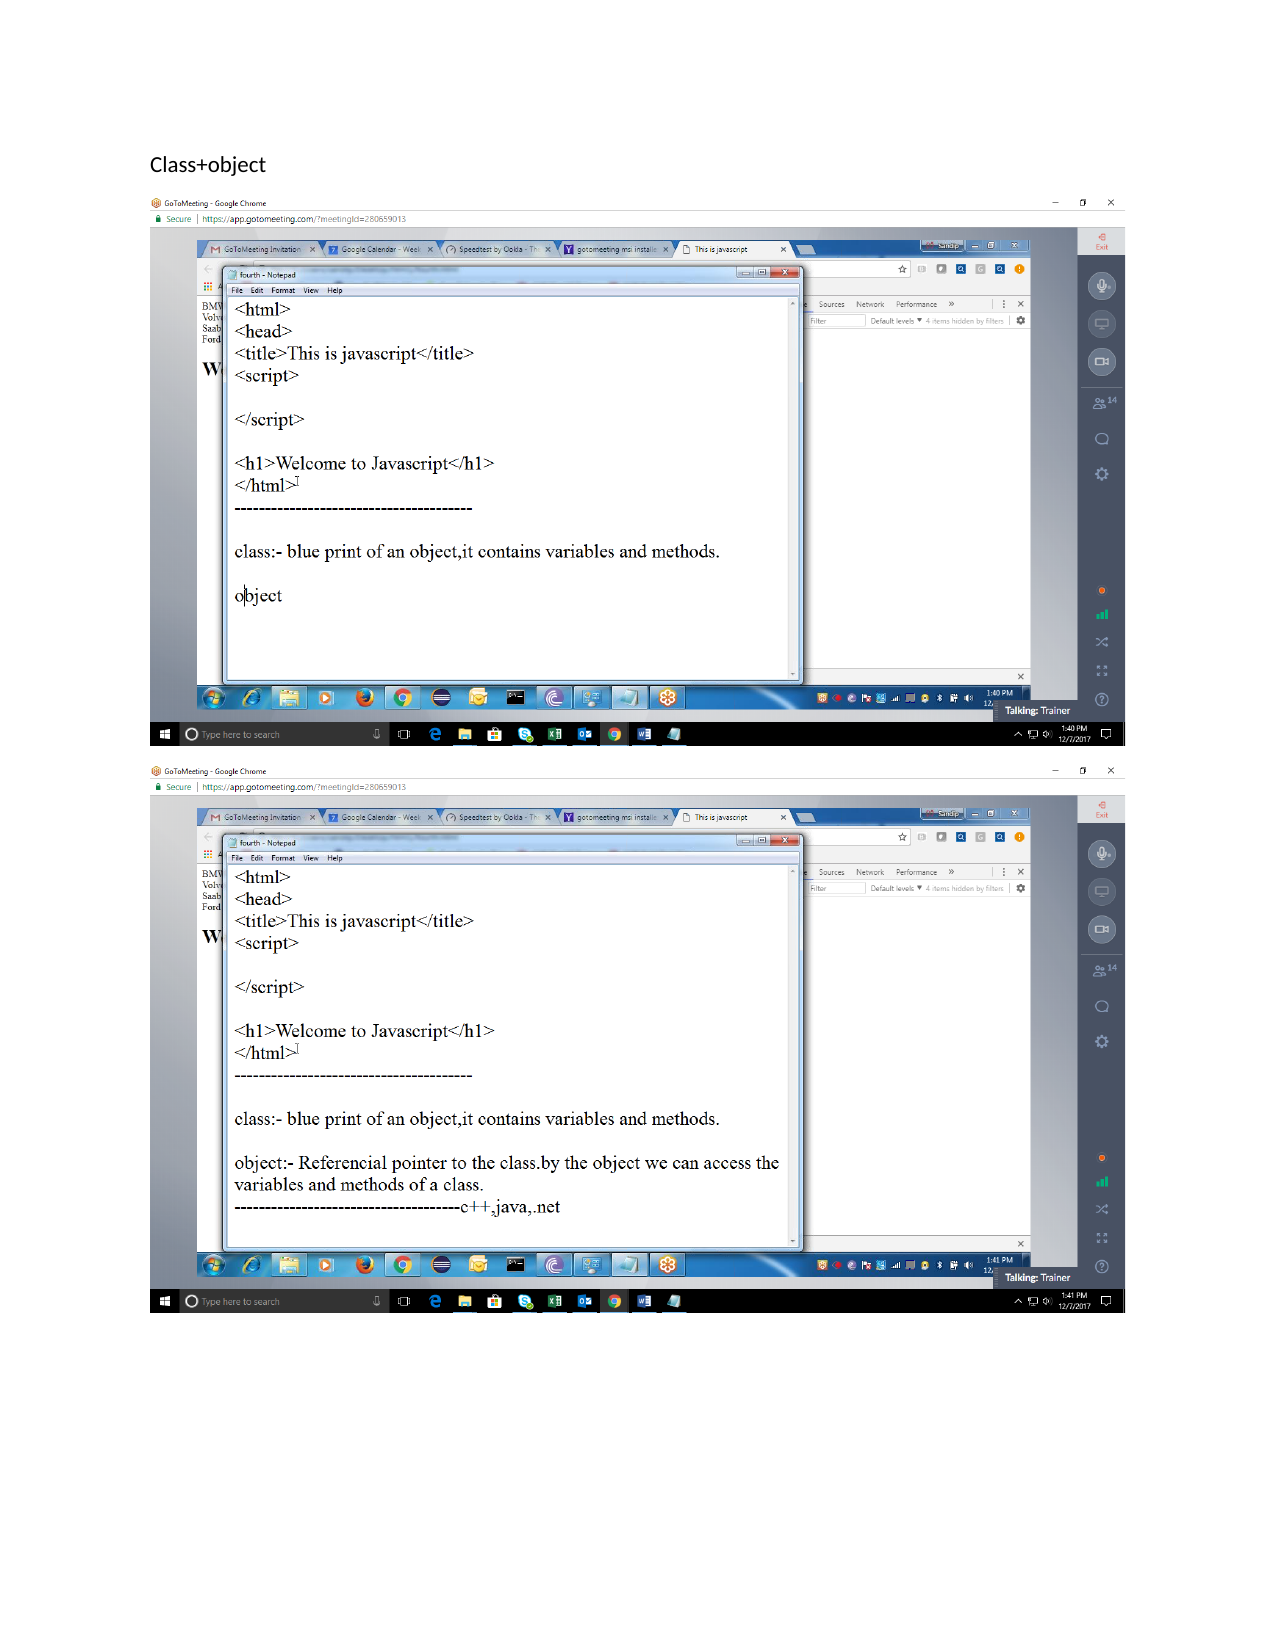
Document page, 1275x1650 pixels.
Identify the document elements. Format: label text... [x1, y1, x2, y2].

picture [150, 764, 1125, 1313]
text Class+object [150, 150, 1125, 178]
picture [150, 196, 1125, 746]
